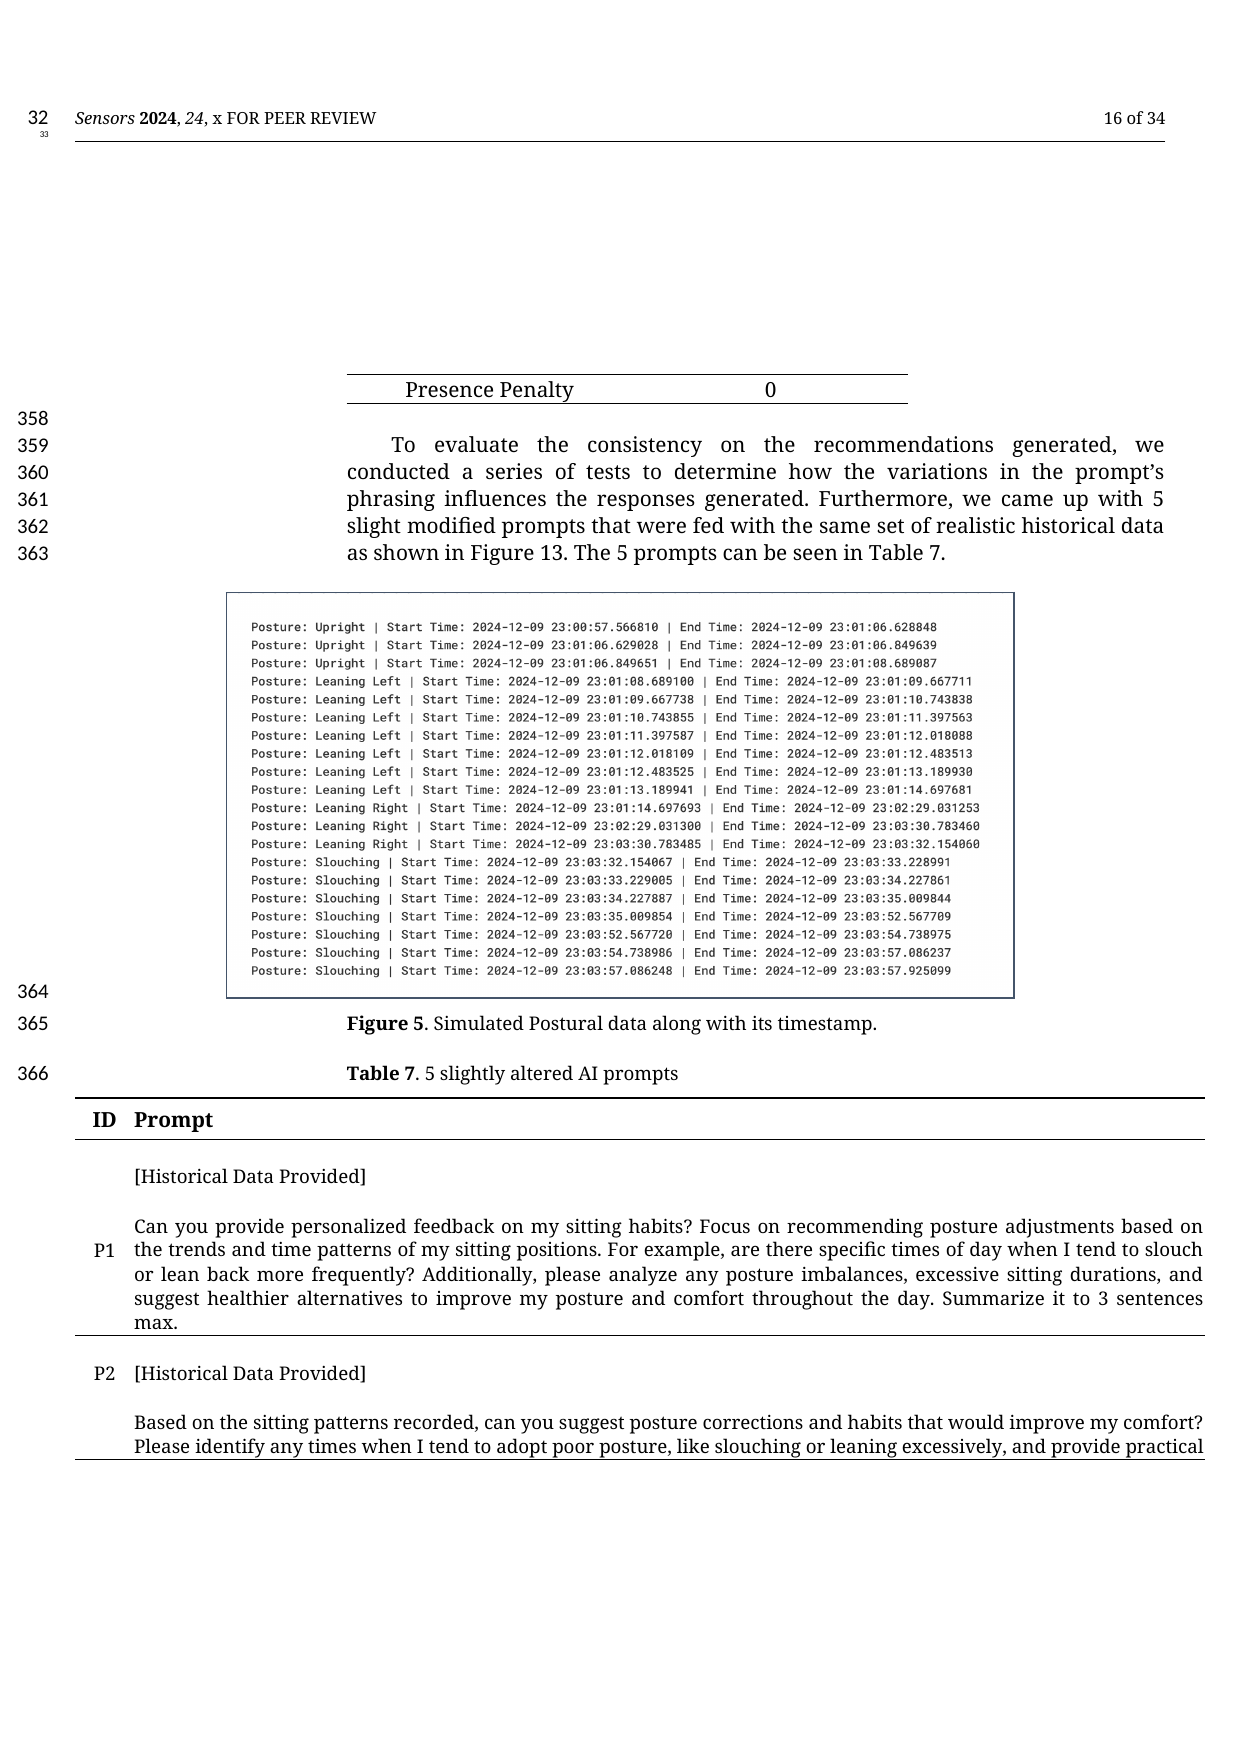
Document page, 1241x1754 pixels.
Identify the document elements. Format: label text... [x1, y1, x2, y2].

picture [227, 593, 1013, 997]
text Figure 5. Simulated Postural data along with its timestamp. [347, 1011, 1165, 1036]
table_cell Presence Penalty [347, 375, 632, 403]
table_header ID [75, 1099, 134, 1138]
table_cell P1 [75, 1140, 134, 1335]
table_cell 0 [632, 375, 908, 403]
table_cell [Historical Data Provided] Can you provide personalized feedback on my sitting habits? Focus on recommending posture adjustments based on the trends and time patterns of my sitting positions. For example, are there specific times of day when I tend to slouch or lean back more frequently? Additionally, please analyze any posture imbalances, excessive sitting durations, and suggest healthier alternatives to improve my posture and comfort throughout the day. Summarize it to 3 sentences max. [134, 1140, 1205, 1335]
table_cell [134, 1336, 1205, 1459]
text To evaluate the consistency on the recommendations generated, we conducted a series of tests to determine how the variations in the prompt’s phrasing influences the responses generated. Furthermore, we came up with 5 slight modified prompts that were fed with the same set of realistic historical data as shown in Figure 13. The 5 prompts can be seen in Table 7. [347, 431, 1165, 567]
text Table 7. 5 slightly altered AI prompts [347, 1061, 1165, 1085]
table_header Prompt [134, 1099, 1205, 1138]
table_cell P2 [75, 1336, 134, 1459]
